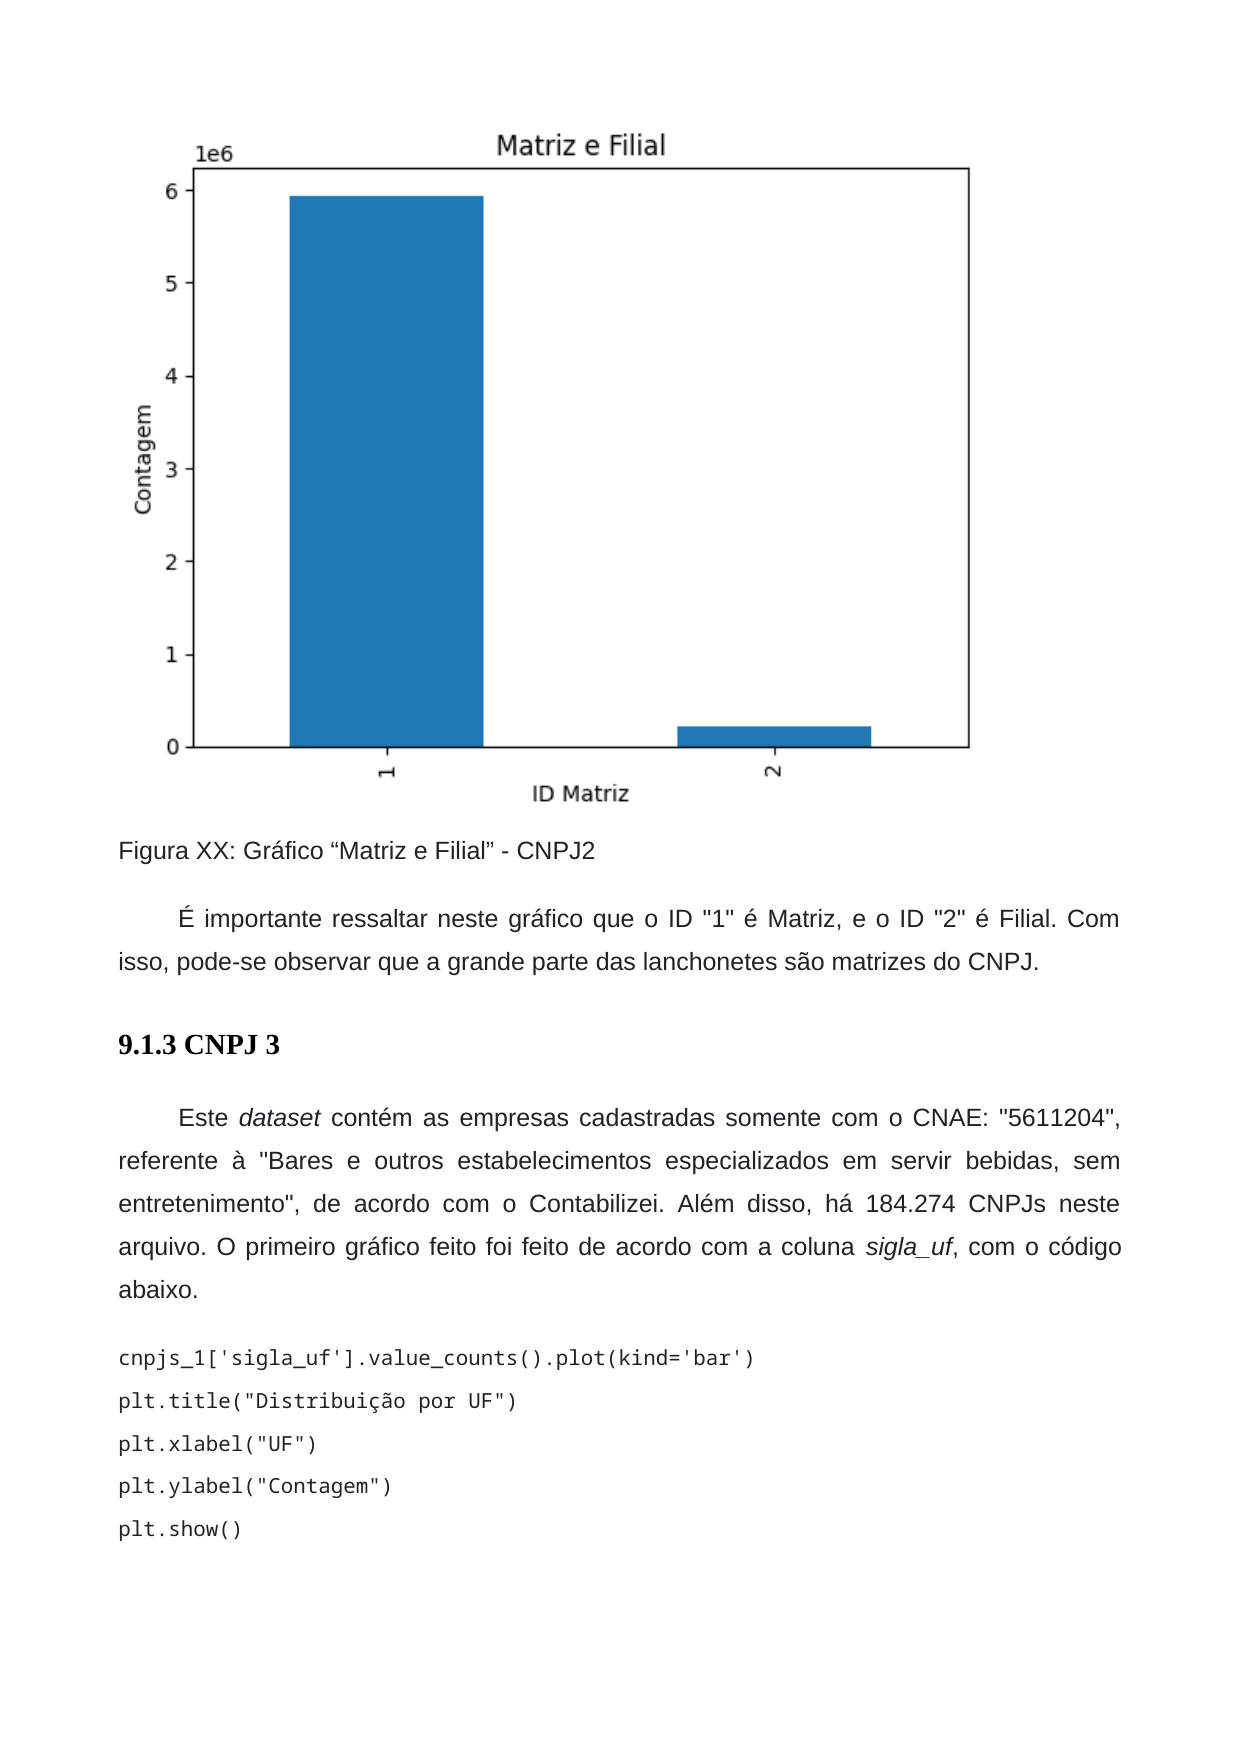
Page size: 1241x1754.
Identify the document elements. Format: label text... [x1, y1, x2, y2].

text plt.show() [118, 1514, 1122, 1542]
picture [118, 118, 984, 822]
text plt.title("Distribuição por UF") [118, 1386, 1122, 1414]
subtitle 9.1.3 CNPJ 3 [118, 1027, 1122, 1061]
text cnpjs_1['sigla_uf'].value_counts().plot(kind='bar') [118, 1343, 1122, 1372]
text plt.xlabel("UF") [118, 1429, 1122, 1457]
text É importante ressaltar neste gráfico que o ID "1" é Matriz, e o ID "2" é Filial. Com isso, pode-se observar que a grande parte das lanchonetes são matrizes do CNPJ. [118, 904, 1122, 976]
text plt.ylabel("Contagem") [118, 1471, 1122, 1500]
text Este dataset contém as empresas cadastradas somente com o CNAE: "5611204", referente à "Bares e outros estabelecimentos especializados em servir bebidas, sem entretenimento", de acordo com o Contabilizei. Além disso, há 184.274 CNPJs neste arquivo. O primeiro gráfico feito foi feito de acordo com a coluna sigla_uf, com o código abaixo. [118, 1103, 1122, 1304]
